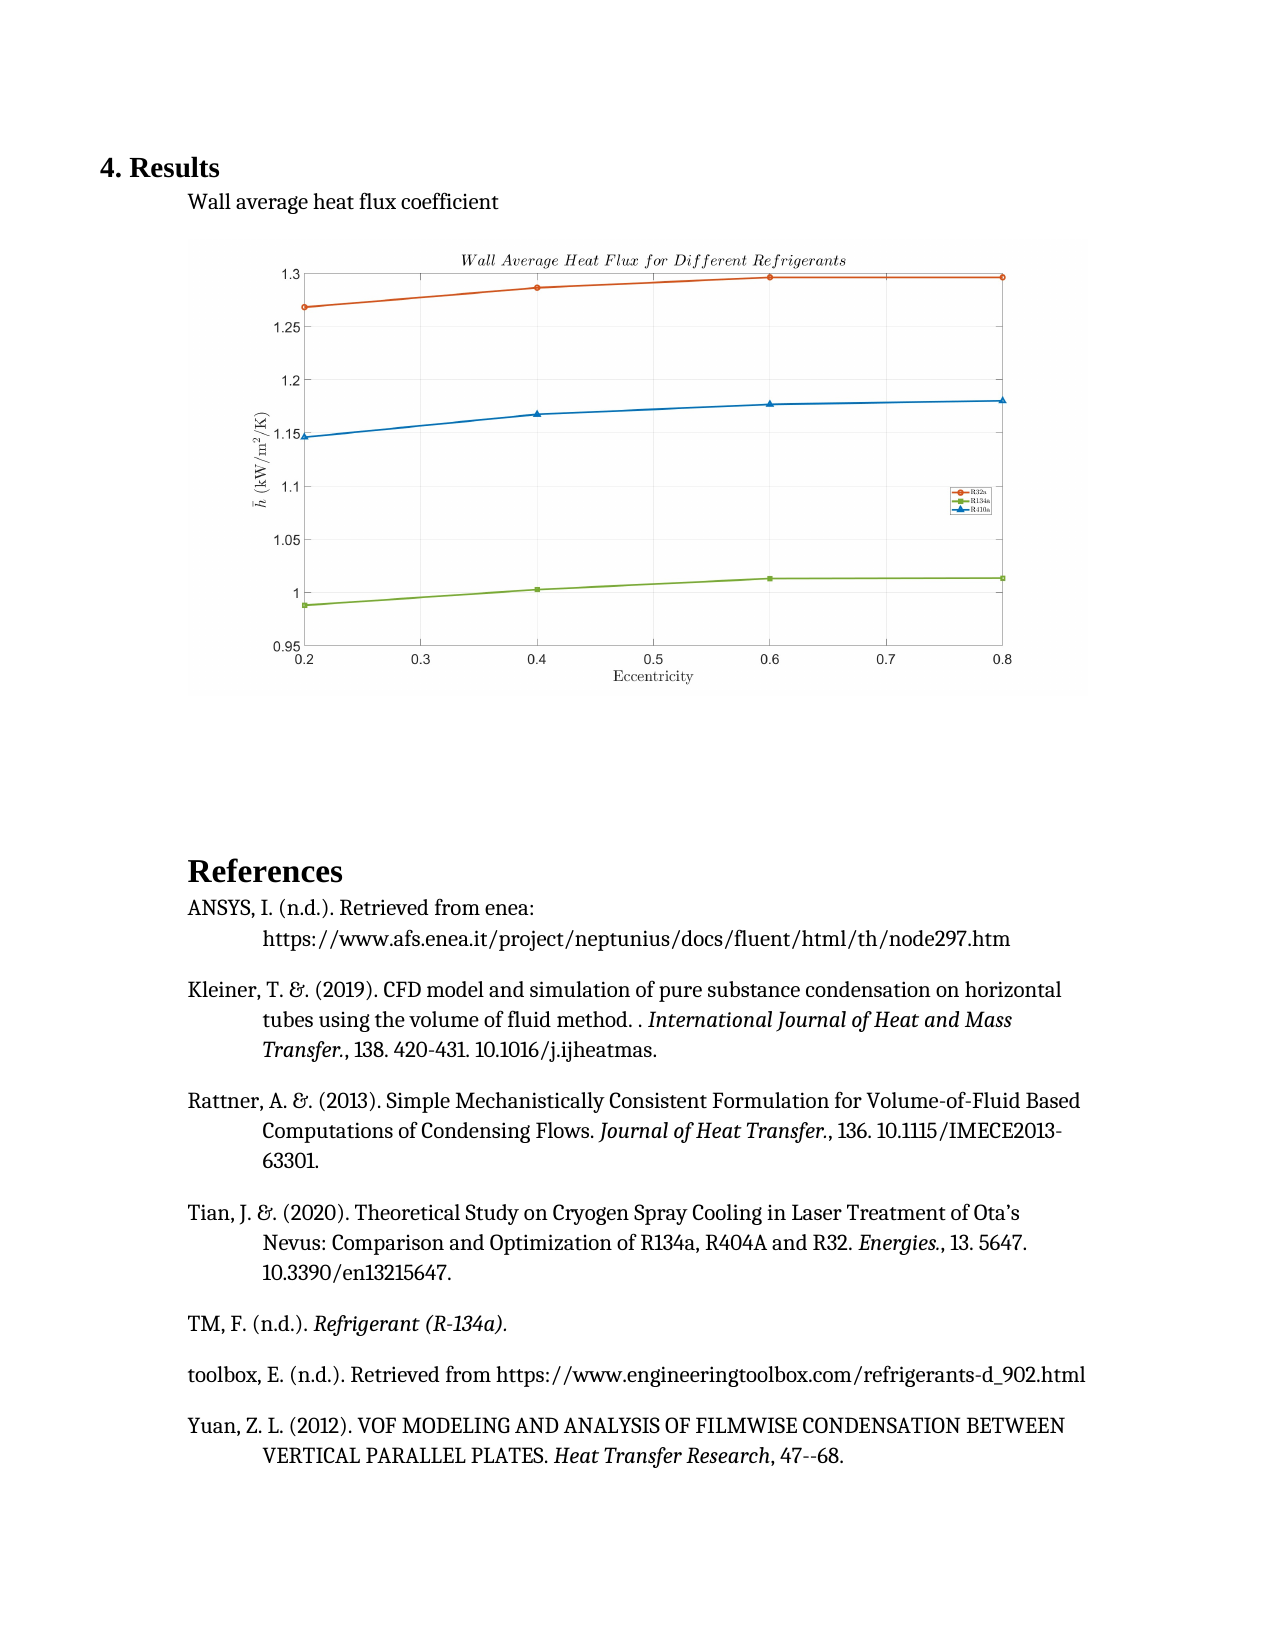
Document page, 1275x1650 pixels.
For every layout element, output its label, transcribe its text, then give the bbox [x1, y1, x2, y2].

subtitle 4. Results [100, 150, 1187, 183]
picture [187, 239, 1088, 696]
text Wall average heat flux coefficient [187, 188, 1087, 215]
